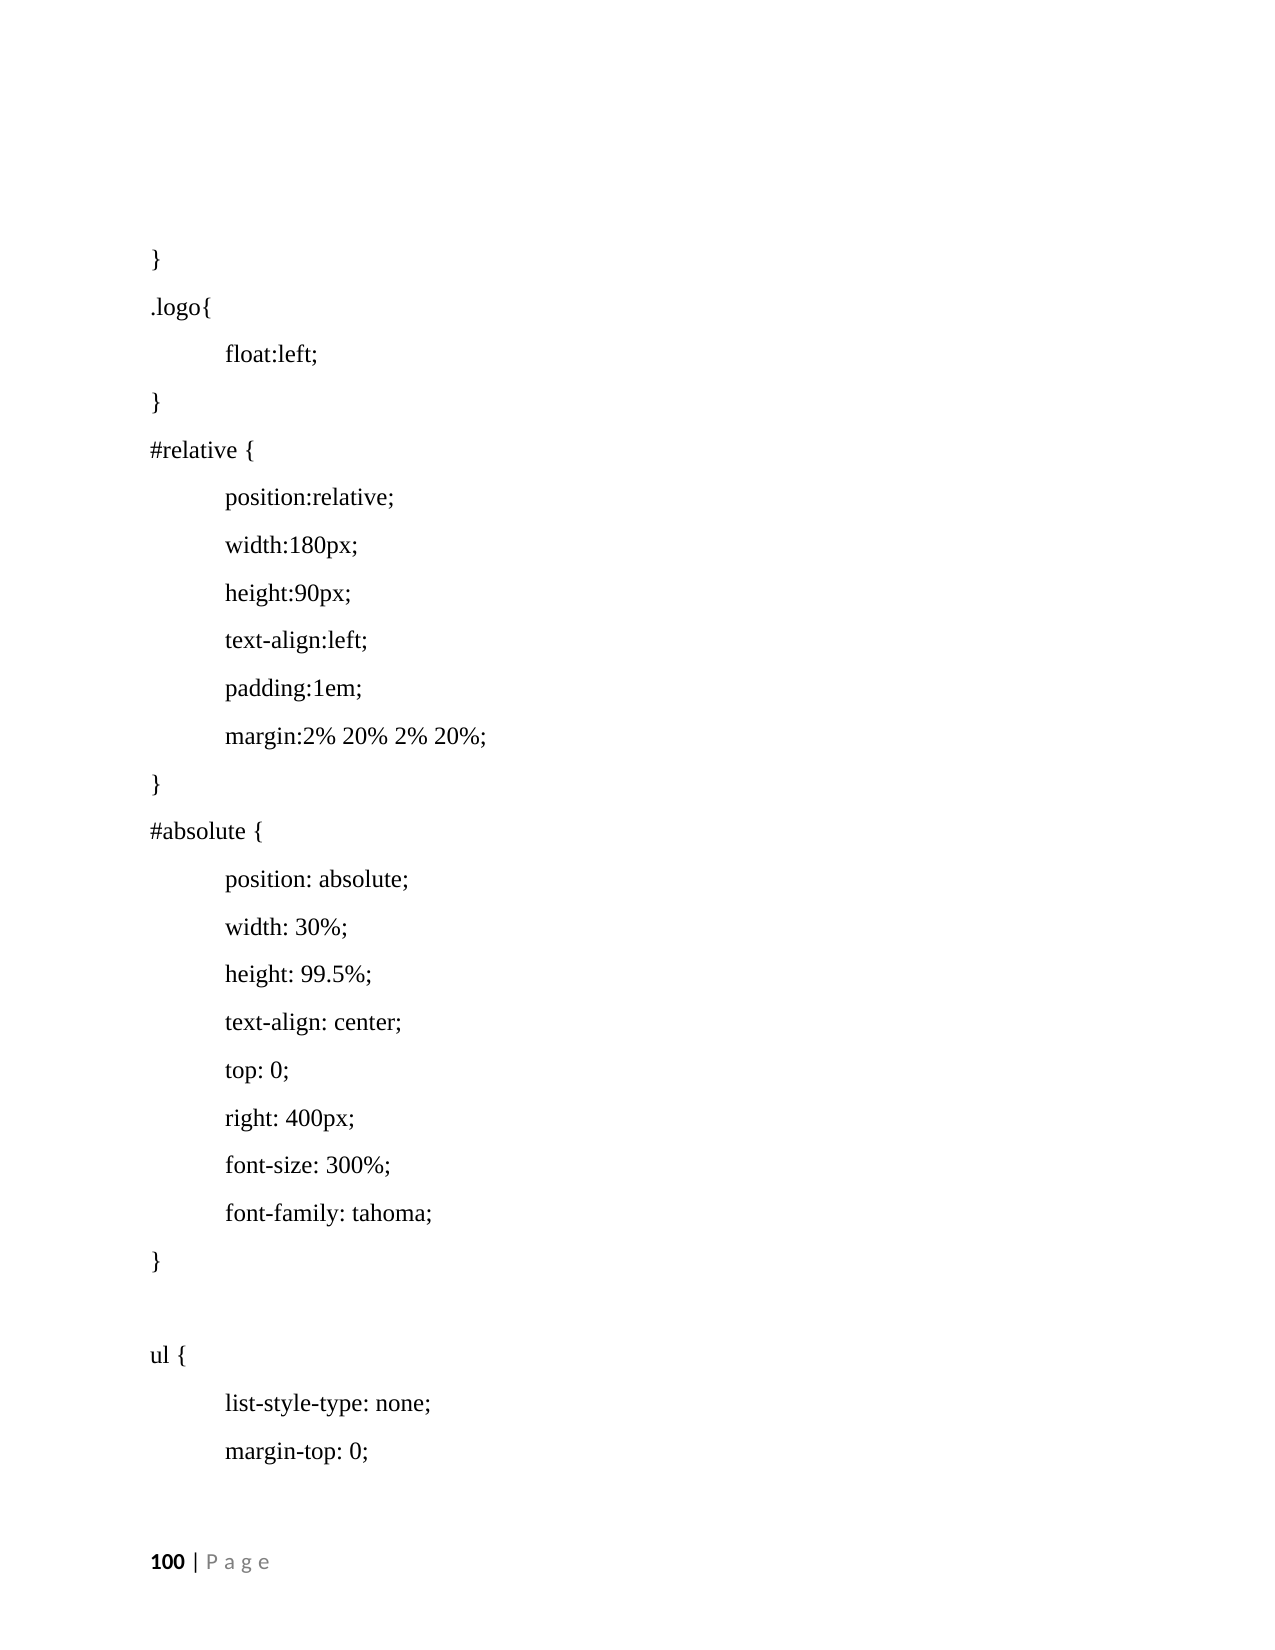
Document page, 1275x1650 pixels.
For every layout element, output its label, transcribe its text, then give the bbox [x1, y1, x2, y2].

text padding:1em; [150, 673, 1125, 702]
text margin:2% 20% 2% 20%; [150, 721, 1125, 750]
text #absolute { [150, 816, 1125, 845]
text height: 99.5%; [150, 959, 1125, 988]
text top: 0; [150, 1055, 1125, 1084]
text list-style-type: none; [150, 1388, 1125, 1417]
text ul { [150, 1341, 1125, 1369]
text position: absolute; [150, 864, 1125, 893]
text #relative { [150, 435, 1125, 463]
text font-family: tahoma; [150, 1198, 1125, 1227]
text height:90px; [150, 578, 1125, 607]
text width:180px; [150, 530, 1125, 559]
text text-align:left; [150, 626, 1125, 654]
text } [150, 244, 1125, 273]
text float:left; [150, 339, 1125, 368]
text margin-top: 0; [150, 1436, 1125, 1465]
text .logo{ [150, 292, 1125, 320]
text right: 400px; [150, 1103, 1125, 1131]
text } [150, 387, 1125, 416]
text } [150, 769, 1125, 797]
text font-size: 300%; [150, 1150, 1125, 1179]
text text-align: center; [150, 1007, 1125, 1036]
text position:relative; [150, 482, 1125, 511]
text width: 30%; [150, 912, 1125, 941]
text } [150, 1246, 1125, 1274]
